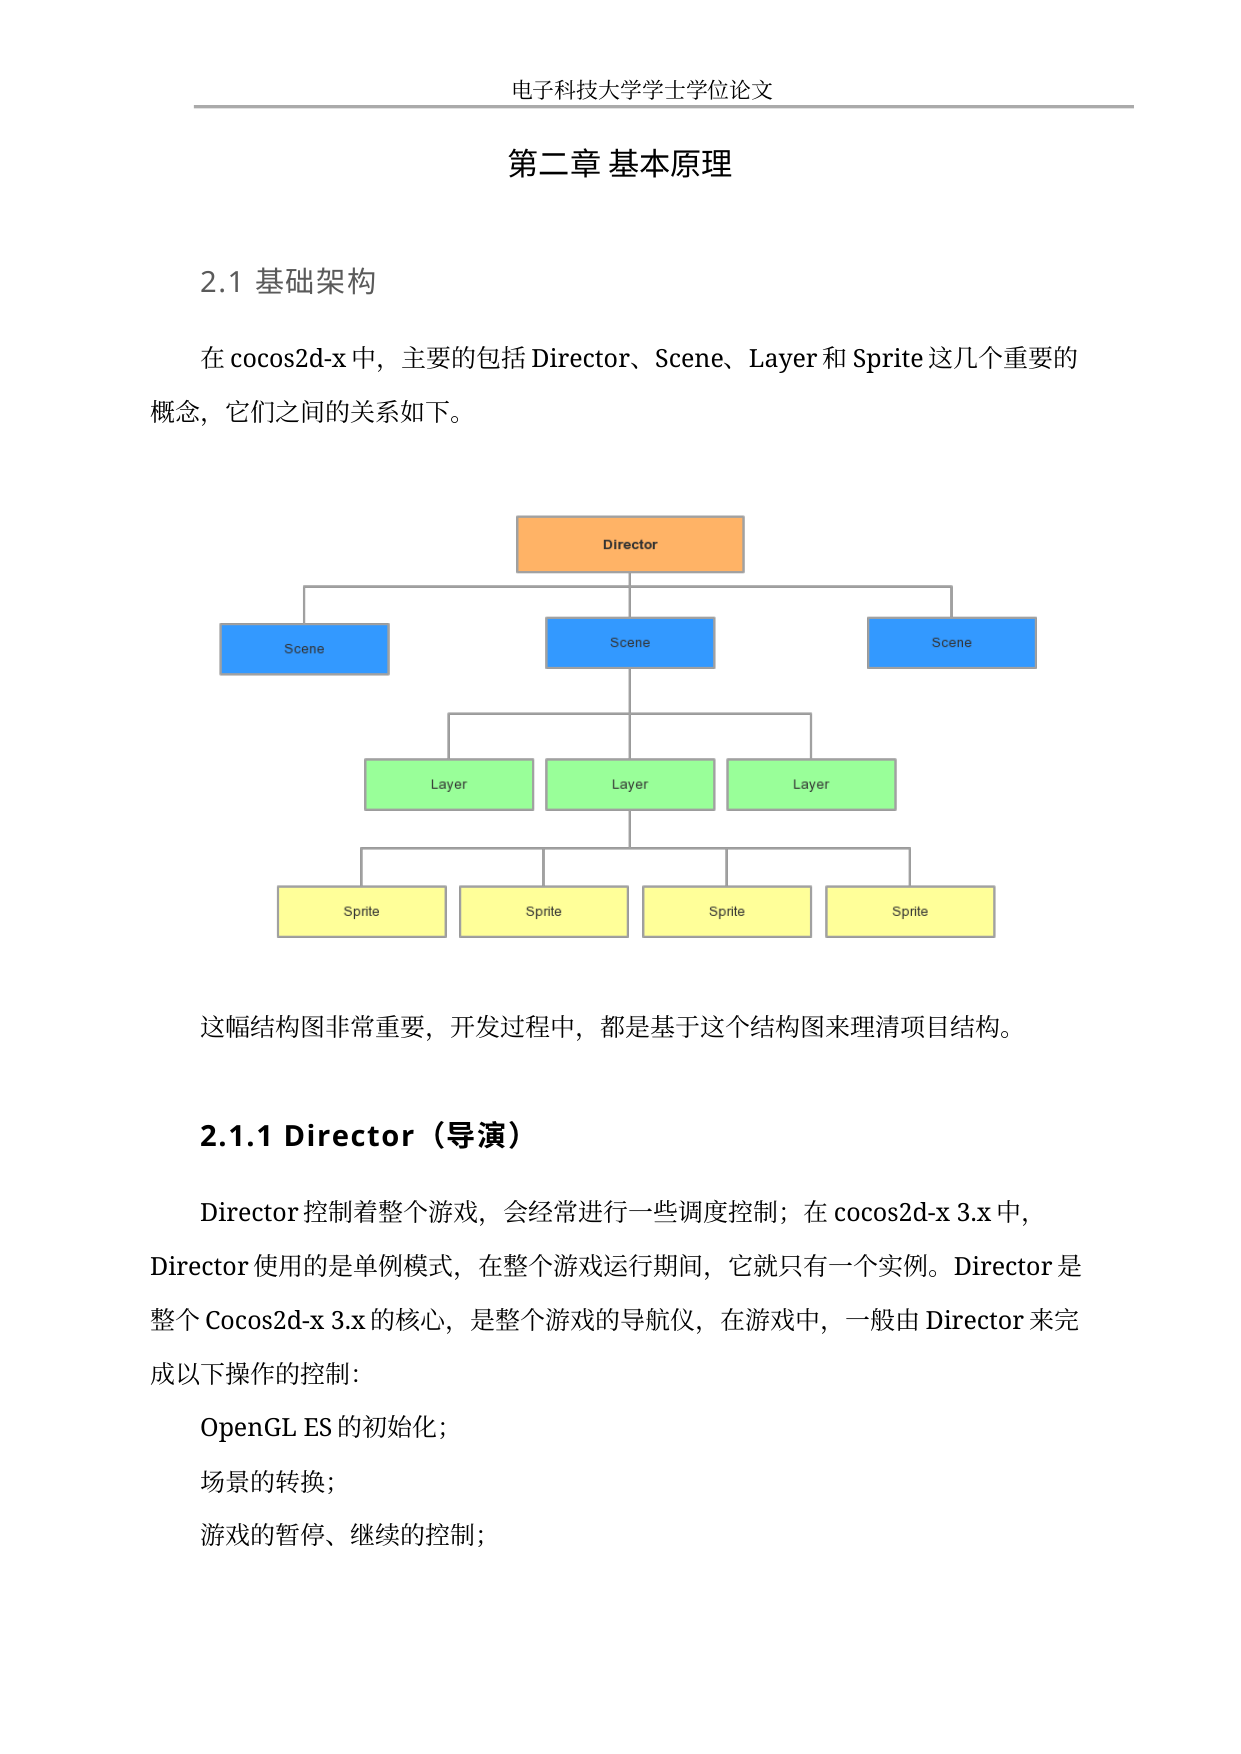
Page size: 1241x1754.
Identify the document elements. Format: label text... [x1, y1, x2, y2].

text OpenGL ES的初始化； [150, 1408, 1090, 1444]
subtitle 2.1 基础架构 [150, 258, 1090, 301]
text 这幅结构图非常重要，开发过程中，都是基于这个结构图来理清项目结构。 [150, 1007, 1090, 1043]
text 游戏的暂停、继续的控制； [150, 1516, 1090, 1552]
text 在cocos2d-x中，主要的包括Director、Scene、Layer和Sprite这几个重要的概念，它们之间的关系如下。 [150, 338, 1090, 428]
text 场景的转换； [150, 1462, 1090, 1498]
text Director控制着整个游戏，会经常进行一些调度控制；在cocos2d-x 3.x中，Director使用的是单例模式，在整个游戏运行期间，它就只有一个实例。Director是整个Cocos2d-x 3.x的核心，是整个游戏的导航仪，在游戏中，一般由Director来完成以下操作的控制： [150, 1192, 1090, 1390]
subtitle 第二章 基本原理 [150, 139, 1090, 184]
picture [150, 446, 1090, 991]
subtitle 2.1.1 Director（导演） [150, 1112, 1090, 1154]
